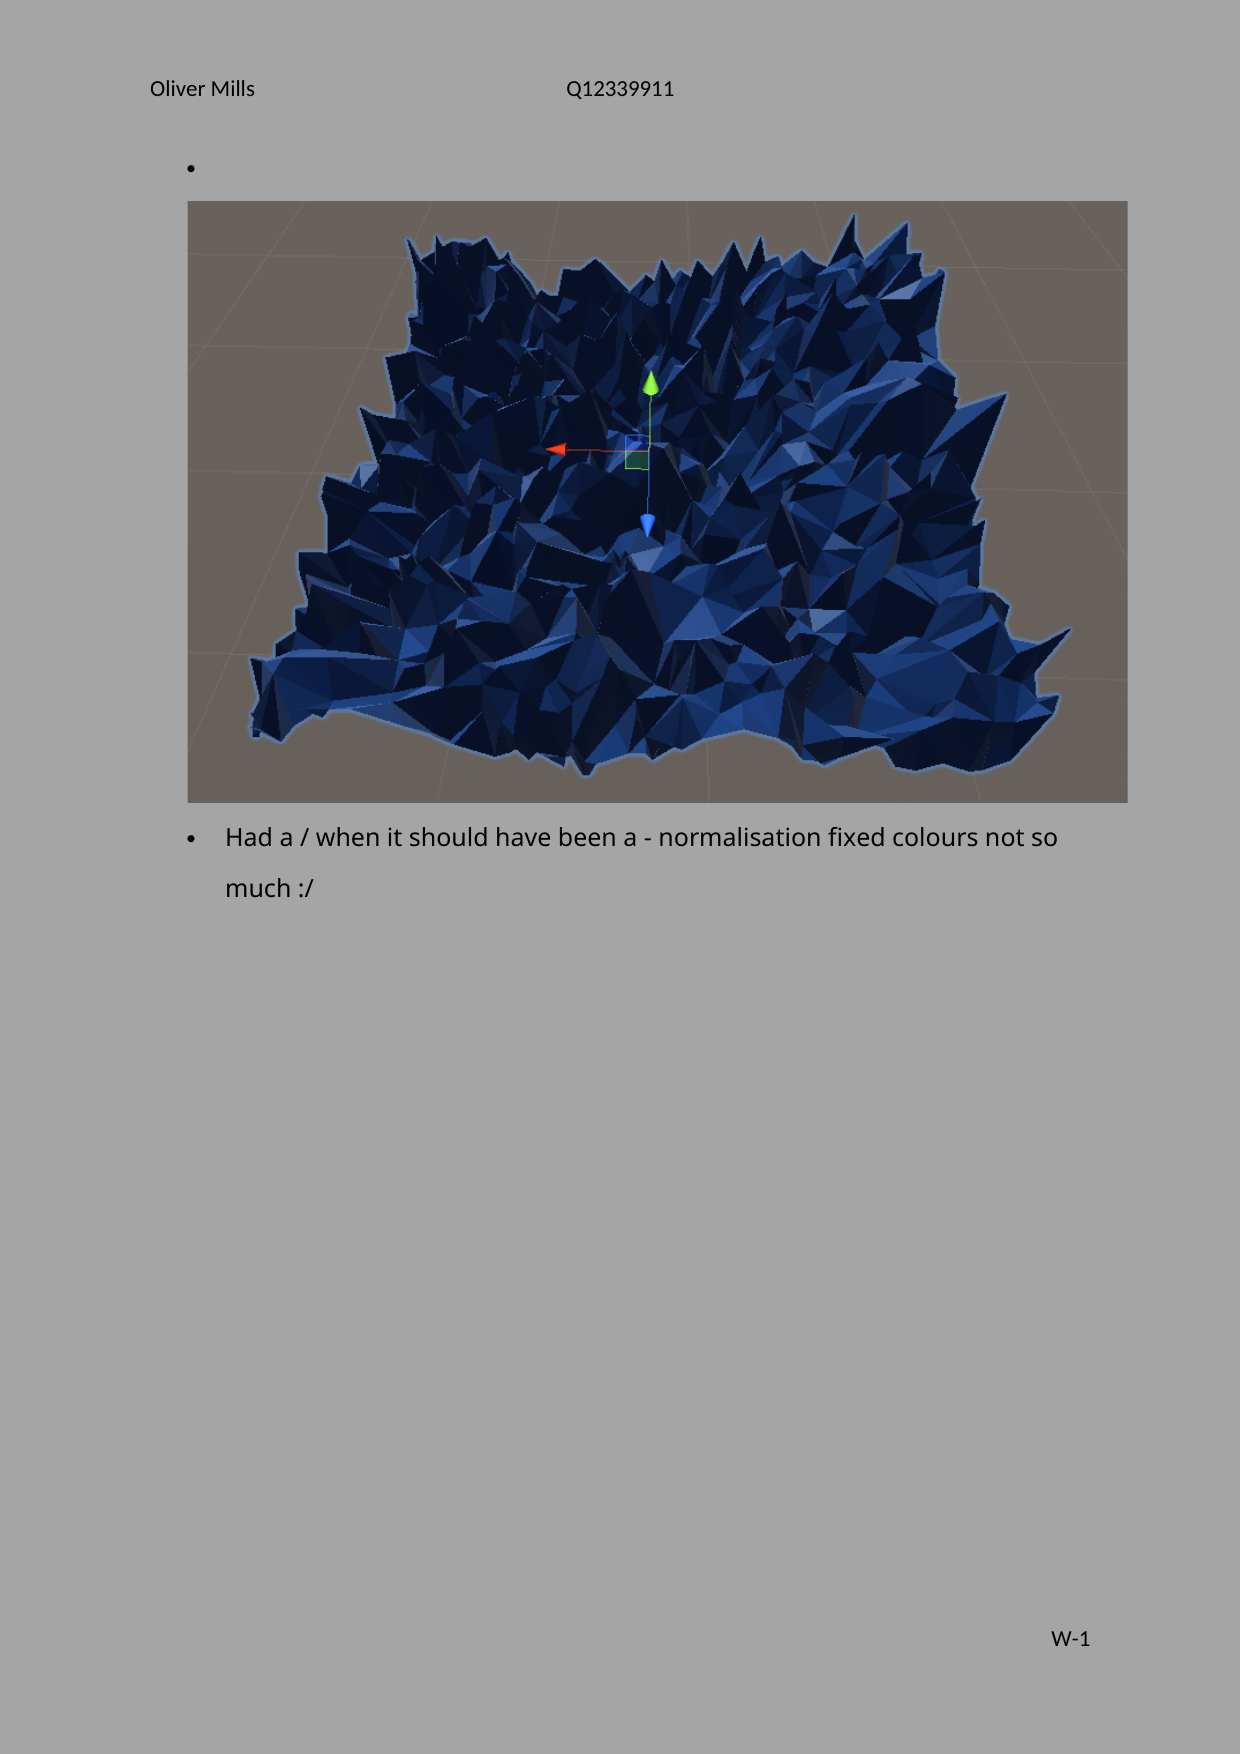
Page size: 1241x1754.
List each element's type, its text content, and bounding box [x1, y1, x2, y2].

list Had a / when it should have been a - normalisation fixed colours not so much :/ [187, 819, 1090, 904]
picture [187, 201, 1128, 803]
